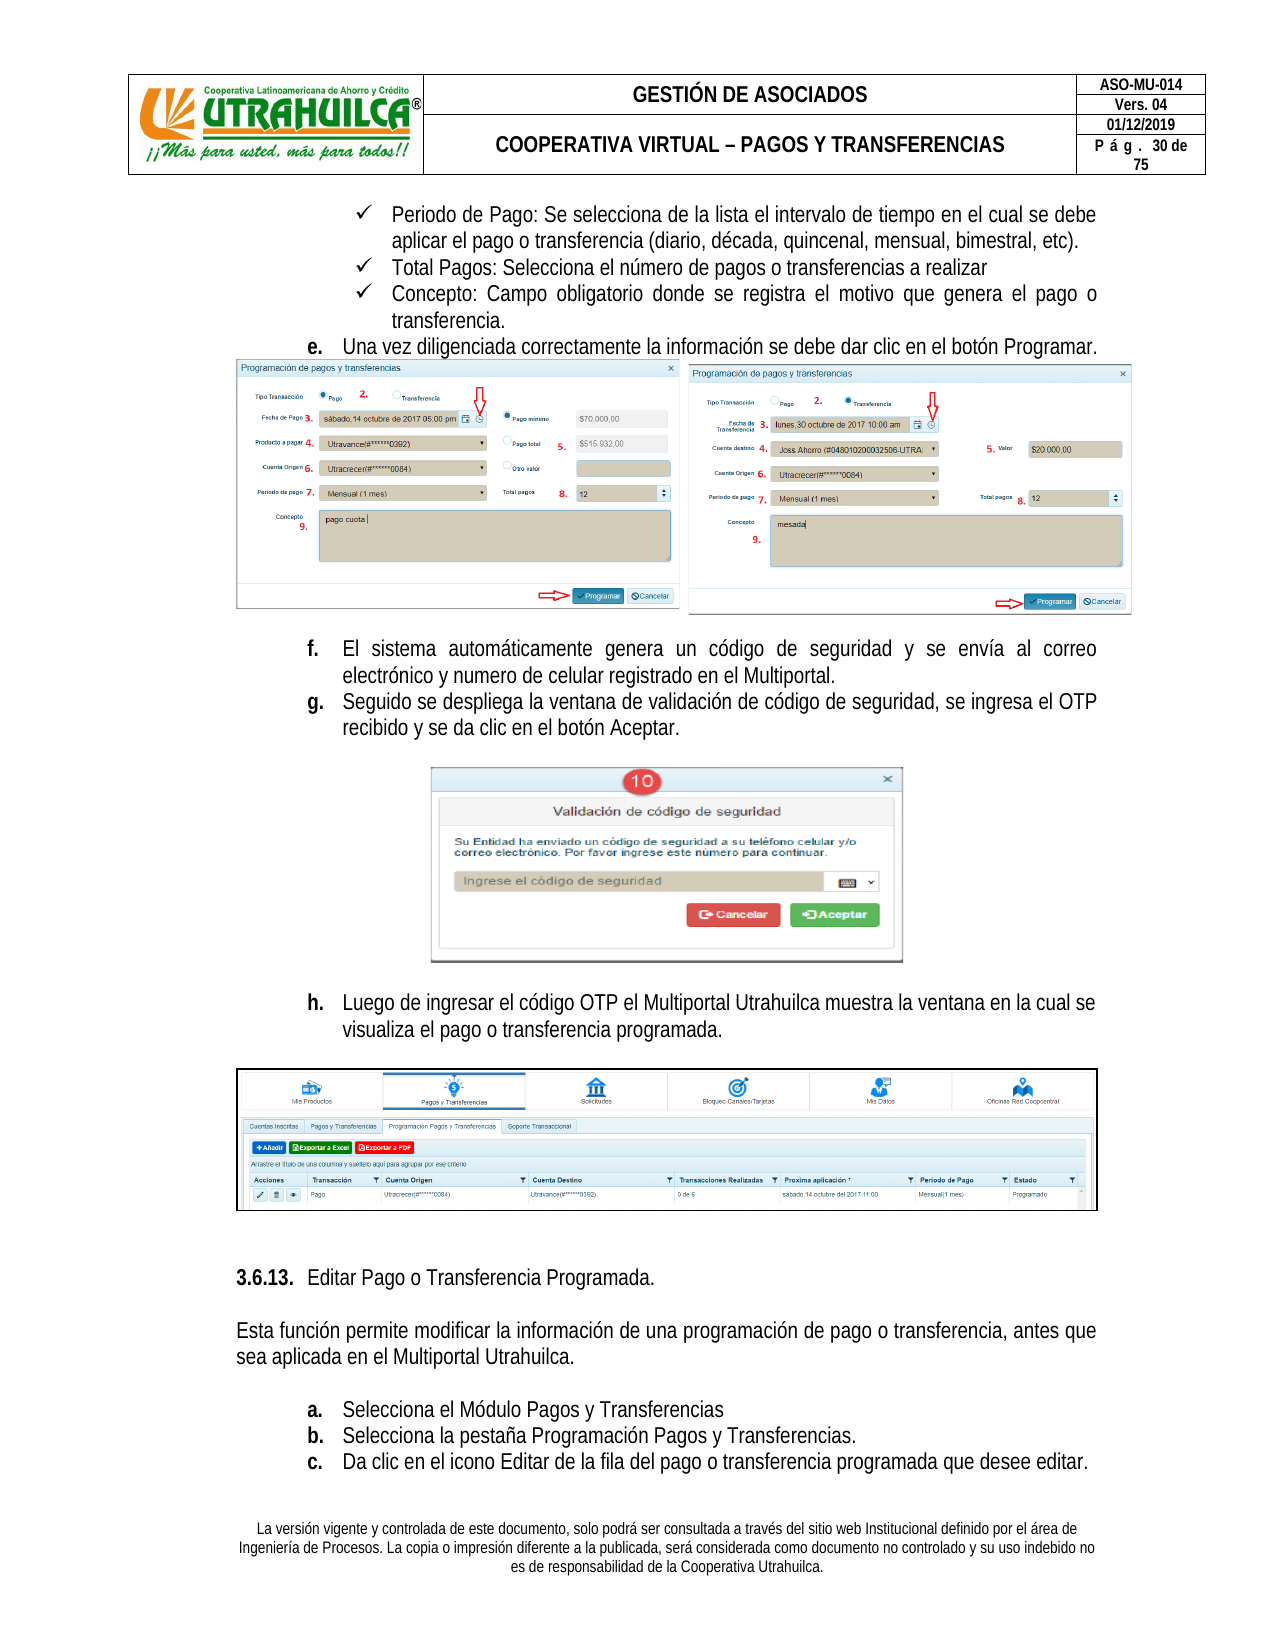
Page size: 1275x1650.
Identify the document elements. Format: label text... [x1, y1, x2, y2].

list Total Pagos: Selecciona el número de pagos o transferencias a realizar [354, 254, 1098, 280]
list Concepto: Campo obligatorio donde se registra el motivo que genera el pago o transferencia. [354, 280, 1098, 333]
list Editar Pago o Transferencia Programada. [236, 1264, 1098, 1290]
picture [430, 767, 904, 963]
list Da clic en el icono Editar de la fila del pago o transferencia programada que desee editar. [307, 1448, 1098, 1475]
list Selecciona la pestaña Programación Pagos y Transferencias. [307, 1422, 1098, 1448]
picture [236, 359, 680, 609]
picture [139, 86, 422, 162]
picture [238, 1070, 1096, 1210]
list El sistema automáticamente genera un código de seguridad y se envía al correo electrónico y numero de celular registrado en el Multiportal. [307, 635, 1098, 688]
list Seguido se despliega la ventana de validación de código de seguridad, se ingresa el OTP recibido y se da clic en el botón Aceptar. [307, 688, 1098, 741]
list Luego de ingresar el código OTP el Multiportal Utrahuilca muestra la ventana en la cual se visualiza el pago o transferencia programada. [307, 989, 1098, 1042]
list Una vez diligenciada correctamente la información se debe dar clic en el botón Programar. [307, 333, 1098, 359]
list Selecciona el Módulo Pagos y Transferencias [307, 1396, 1098, 1422]
list Periodo de Pago: Se selecciona de la lista el intervalo de tiempo en el cual se debe aplicar el pago o transferencia (diario, década, quincenal, mensual, bimestral, etc). [354, 201, 1098, 254]
text Esta función permite modificar la información de una programación de pago o transferencia, antes que sea aplicada en el Multiportal Utrahuilca. [236, 1317, 1098, 1369]
picture [688, 364, 1132, 615]
